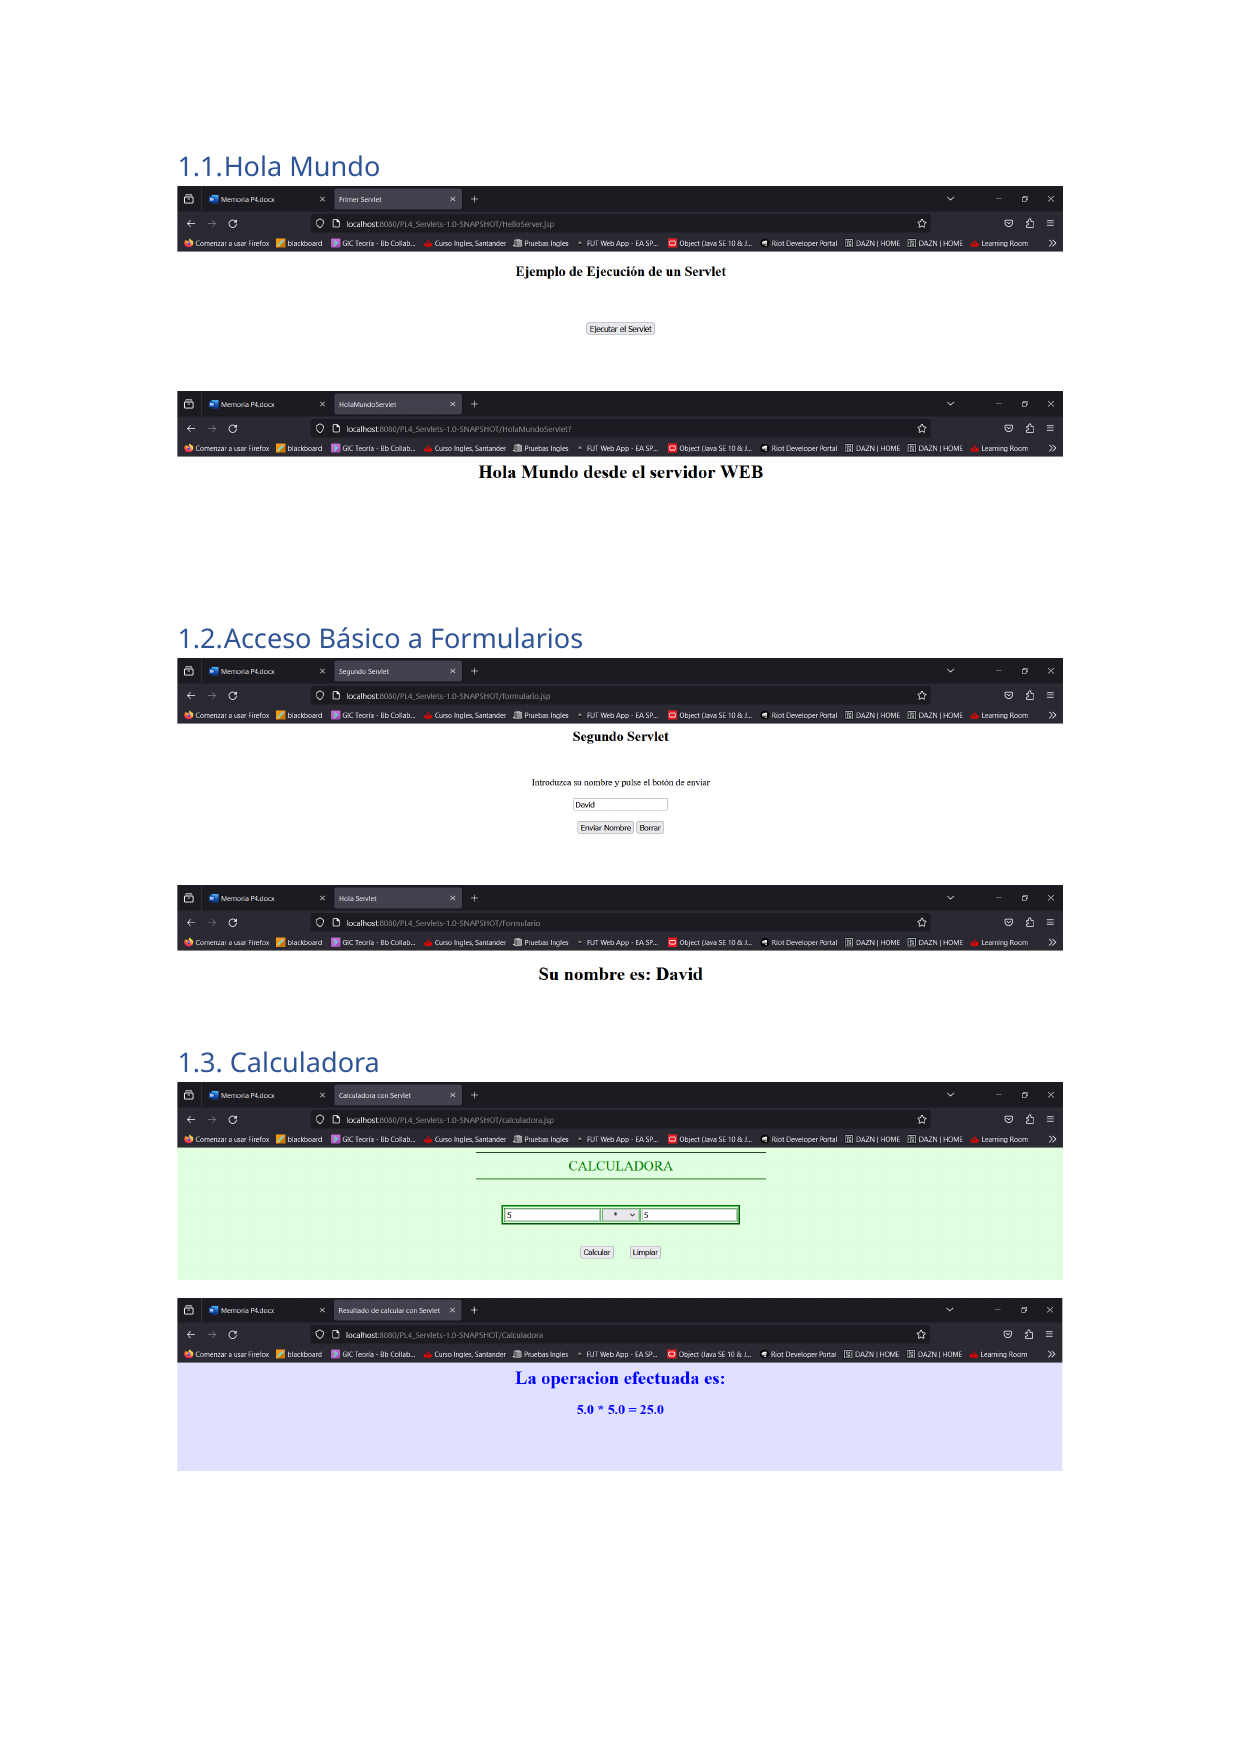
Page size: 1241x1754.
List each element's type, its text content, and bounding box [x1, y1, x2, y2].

subtitle Hola Mundo [177, 148, 1063, 184]
picture [177, 885, 1063, 1026]
picture [177, 186, 1063, 374]
subtitle 1.3. Calculadora [177, 1043, 1063, 1080]
picture [177, 1298, 1063, 1471]
picture [177, 391, 1063, 556]
picture [177, 1082, 1063, 1280]
picture [177, 658, 1063, 868]
subtitle Acceso Básico a Formularios [177, 620, 1063, 657]
